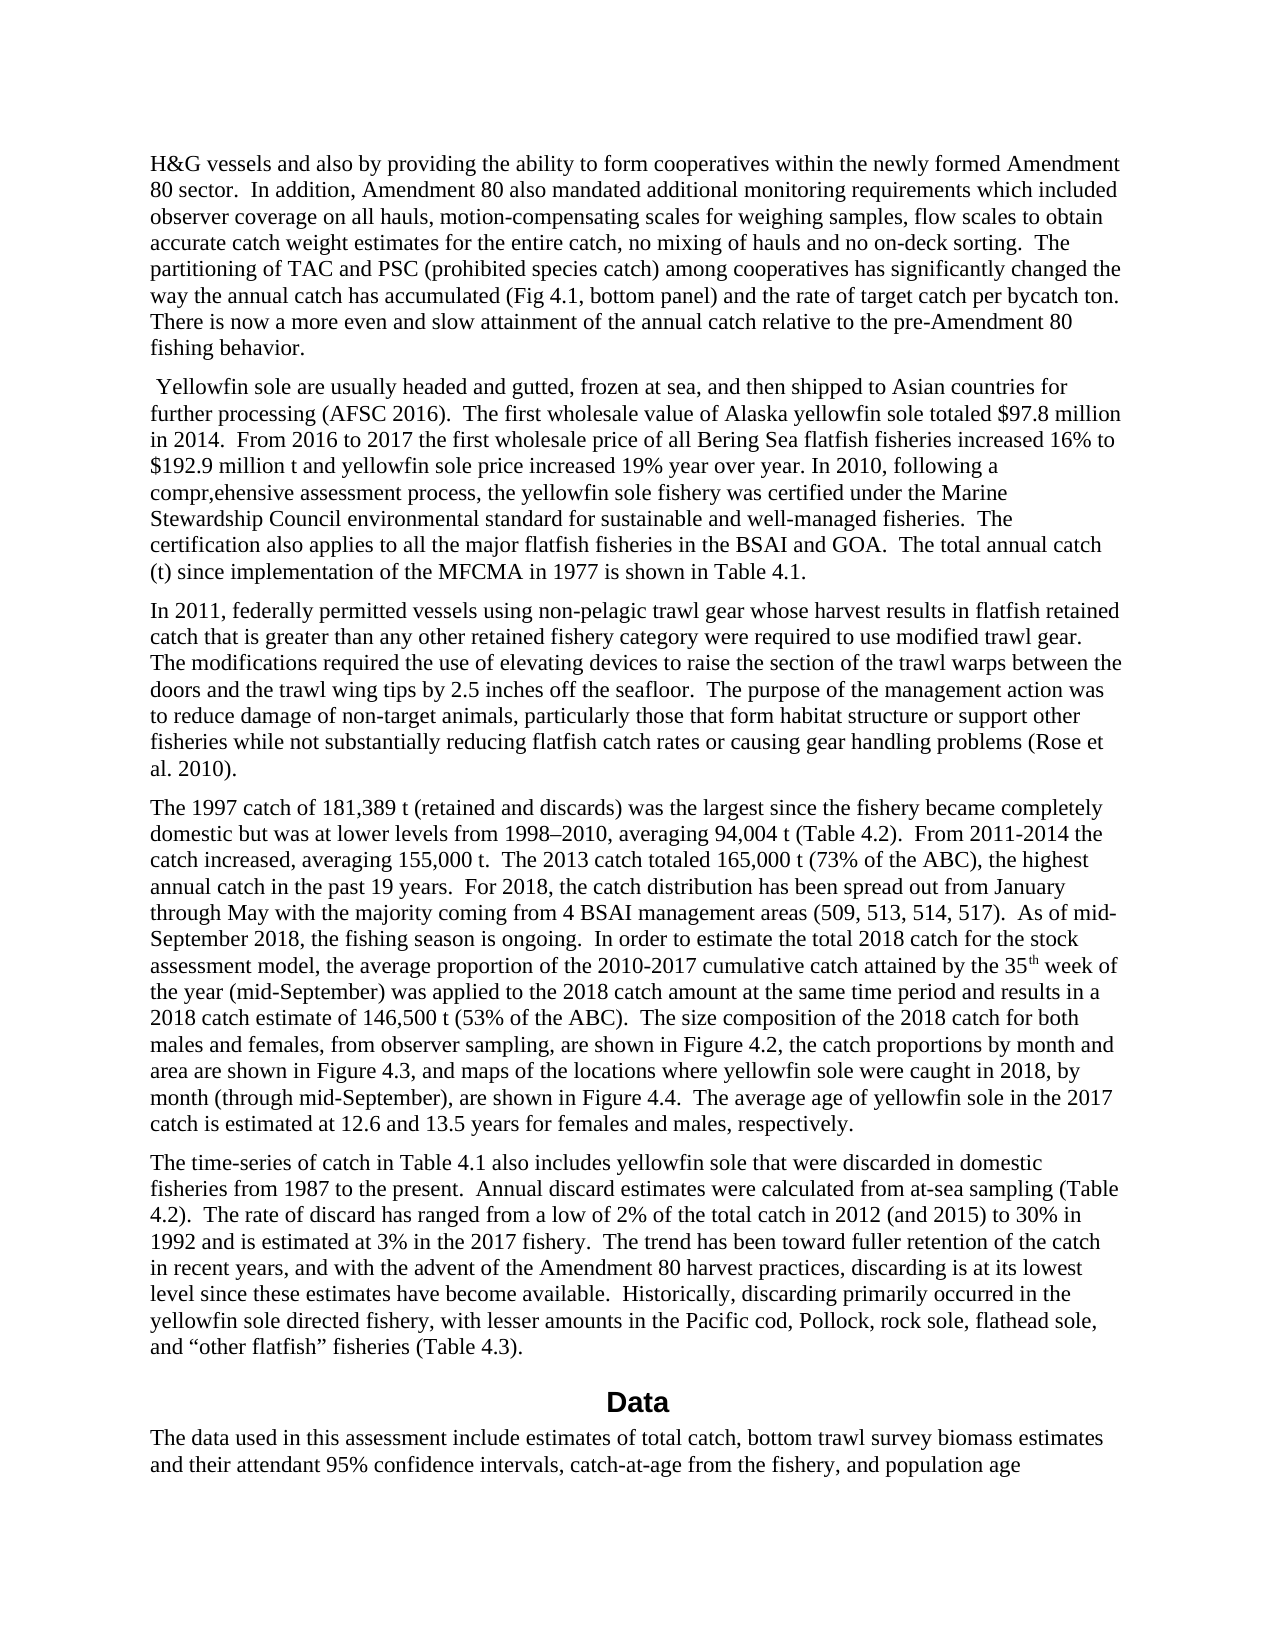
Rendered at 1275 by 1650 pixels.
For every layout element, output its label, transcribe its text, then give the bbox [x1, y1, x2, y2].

text In 2011, federally permitted vessels using non-pelagic trawl gear whose harvest results in flatfish retained catch that is greater than any other retained fishery category were required to use modified trawl gear. The modifications required the use of elevating devices to raise the section of the trawl warps between the doors and the trawl wing tips by 2.5 inches off the seafloor. The purpose of the management action was to reduce damage of non-target animals, particularly those that form habitat structure or support other fisheries while not substantially reducing flatfish catch rates or causing gear handling problems (Rose et al. 2010). [150, 597, 1125, 781]
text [150, 1424, 1125, 1477]
text The 1997 catch of 181,389 t (retained and discards) was the largest since the fishery became completely domestic but was at lower levels from 1998–2010, averaging 94,004 t (Table 4.2). From 2011-2014 the catch increased, averaging 155,000 t. The 2013 catch totaled 165,000 t (73% of the ABC), the highest annual catch in the past 19 years. For 2018, the catch distribution has been spread out from January through May with the majority coming from 4 BSAI management areas (509, 513, 514, 517). As of mid-September 2018, the fishing season is ongoing. In order to estimate the total 2018 catch for the stock assessment model, the average proportion of the 2010-2017 cumulative catch attained by the 35th week of the year (mid-September) was applied to the 2018 catch amount at the same time period and results in a 2018 catch estimate of 146,500 t (53% of the ABC). The size composition of the 2018 catch for both males and females, from observer sampling, are shown in Figure 4.2, the catch proportions by month and area are shown in Figure 4.3, and maps of the locations where yellowfin sole were caught in 2018, by month (through mid-September), are shown in Figure 4.4. The average age of yellowfin sole in the 2017 catch is estimated at 12.6 and 13.5 years for females and males, respectively. [150, 794, 1125, 1136]
text The time-series of catch in Table 4.1 also includes yellowfin sole that were discarded in domestic fisheries from 1987 to the present. Annual discard estimates were calculated from at-sea sampling (Table 4.2). The rate of discard has ranged from a low of 2% of the total catch in 2012 (and 2015) to 30% in 1992 and is estimated at 3% in the 2017 fishery. The trend has been toward fuller retention of the catch in recent years, and with the advent of the Amendment 80 harvest practices, discarding is at its lowest level since these estimates have become available. Historically, discarding primarily occurred in the yellowfin sole directed fishery, with lesser amounts in the Pacific cod, Pollock, rock sole, flathead sole, and “other flatfish” fisheries (Table 4.3). [150, 1149, 1125, 1359]
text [150, 150, 1125, 361]
text Yellowfin sole are usually headed and gutted, frozen at sea, and then shipped to Asian countries for further processing (AFSC 2016). The first wholesale value of Alaska yellowfin sole totaled $97.8 million in 2014. From 2016 to 2017 the first wholesale price of all Bering Sea flatfish fisheries increased 16% to $192.9 million t and yellowfin sole price increased 19% year over year. In 2010, following a compr,ehensive assessment process, the yellowfin sole fishery was certified under the Marine Stewardship Council environmental standard for sustainable and well-managed fisheries. The certification also applies to all the major flatfish fisheries in the BSAI and GOA. The total annual catch (t) since implementation of the MFCMA in 1977 is shown in Table 4.1. [150, 373, 1125, 584]
subtitle Data [150, 1384, 1125, 1418]
